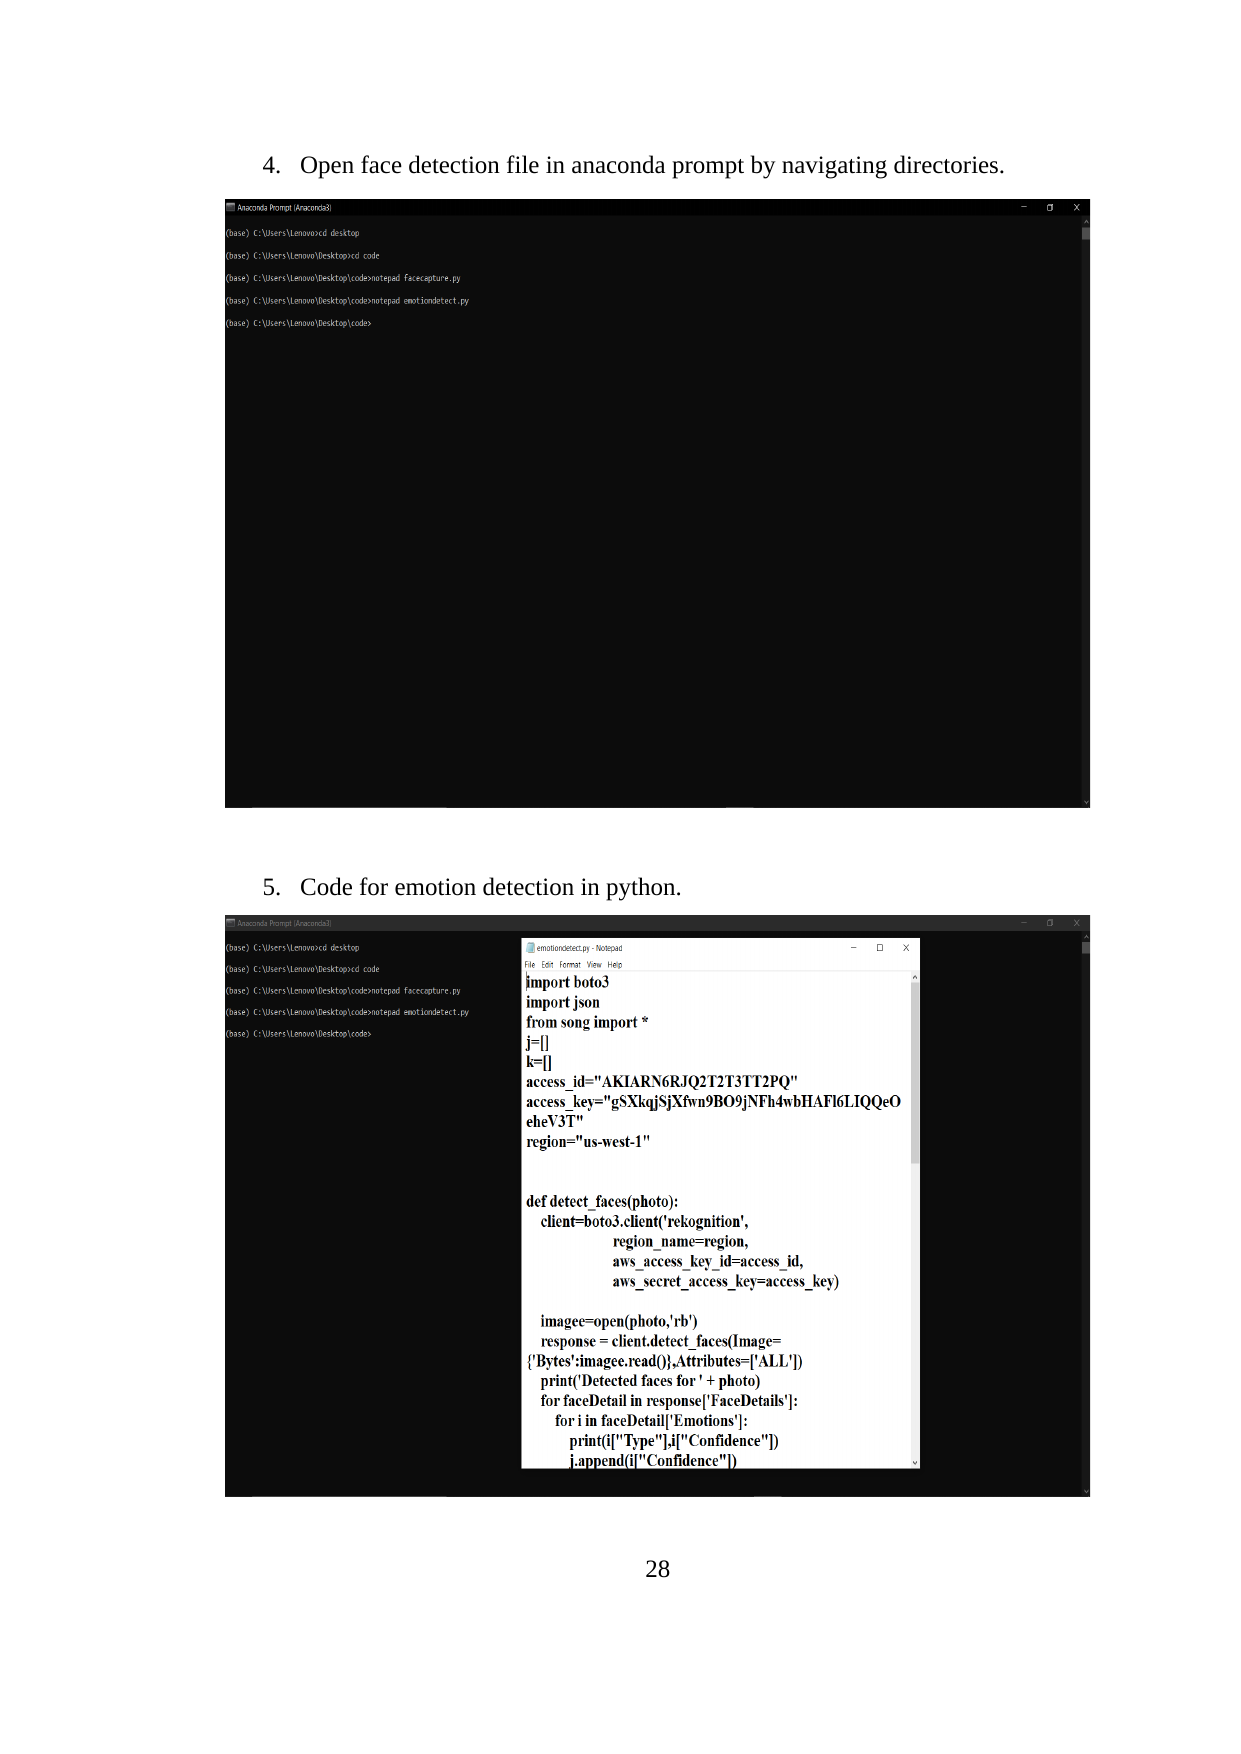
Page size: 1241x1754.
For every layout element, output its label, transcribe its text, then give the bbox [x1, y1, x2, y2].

list Open face detection file in anaconda prompt by navigating directories. [262, 150, 1081, 179]
list Code for emotion detection in python. [262, 872, 1081, 901]
text 28 [225, 1554, 1090, 1583]
picture [225, 199, 1091, 808]
picture [225, 915, 1091, 1497]
